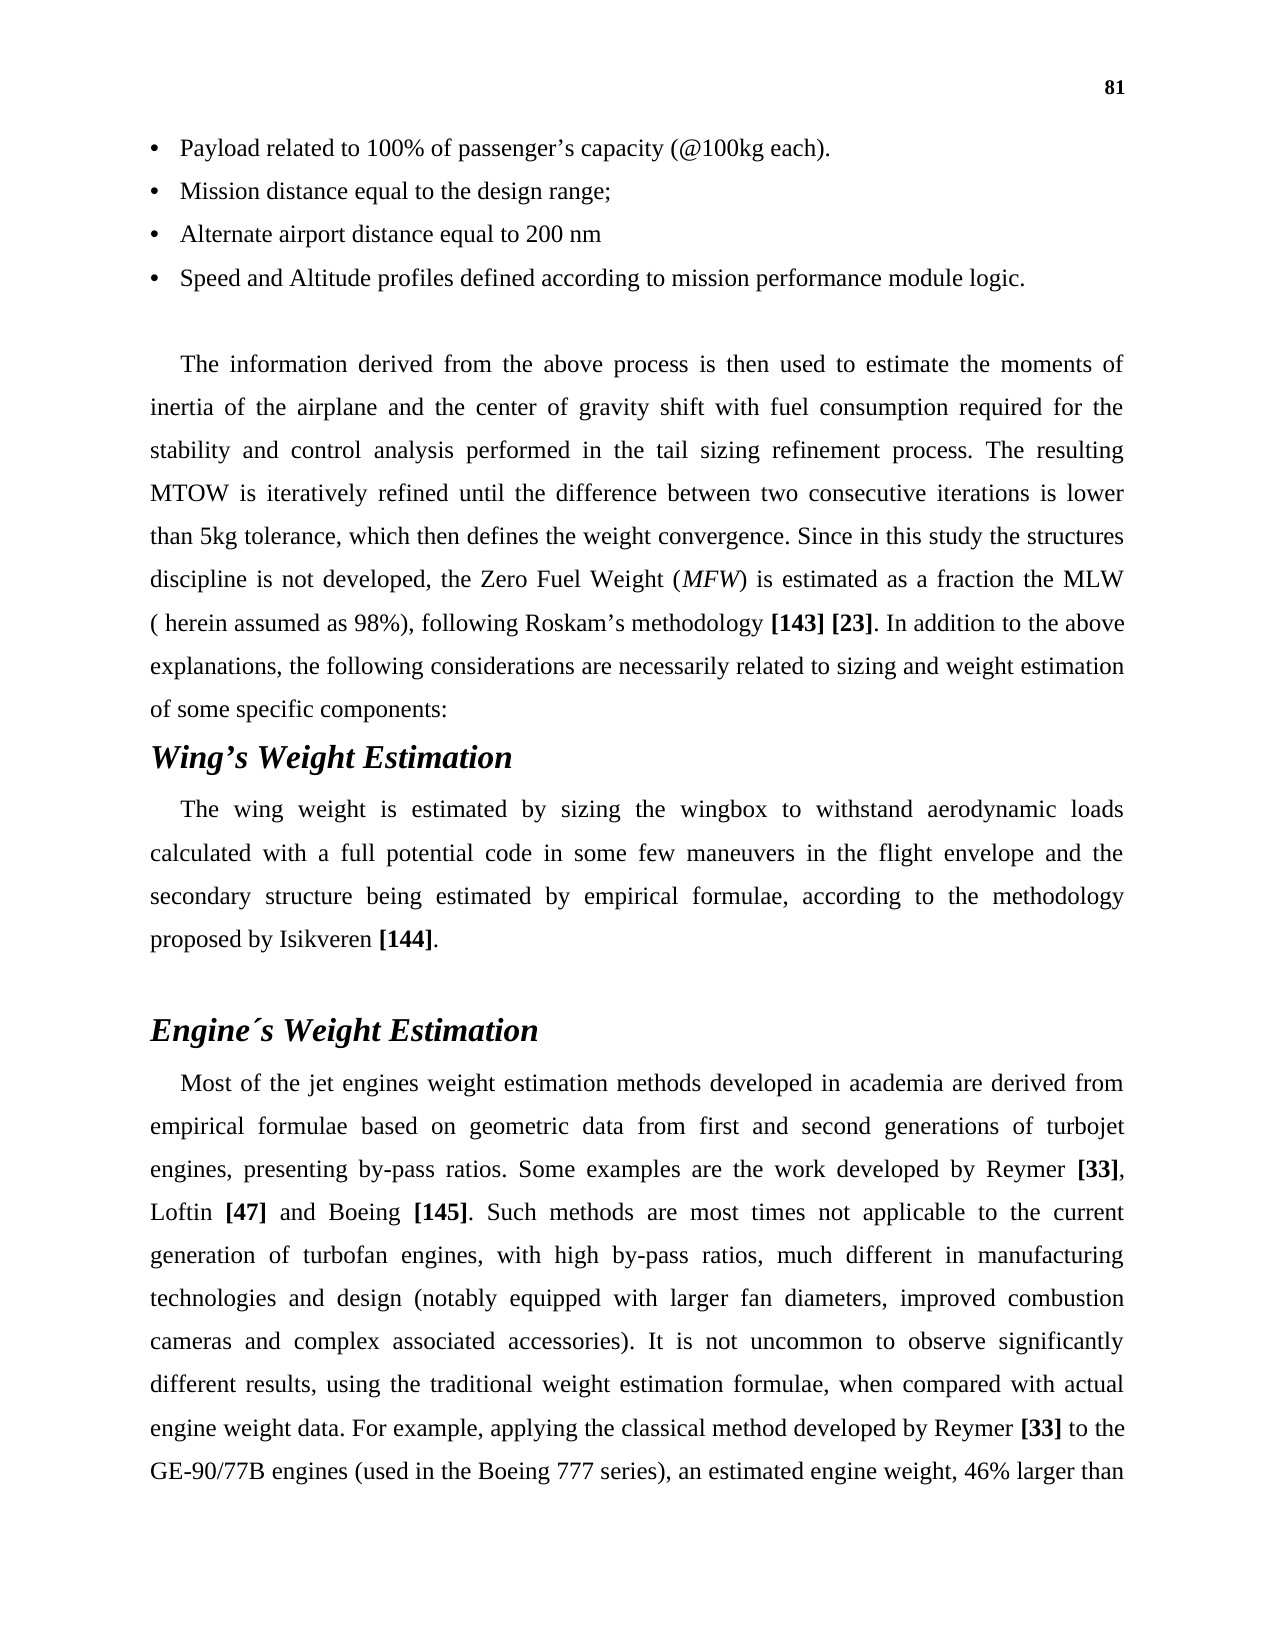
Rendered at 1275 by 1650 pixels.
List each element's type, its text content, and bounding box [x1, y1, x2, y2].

list Alternate airport distance equal to 200 nm [150, 219, 1125, 248]
list Mission distance equal to the design range; [150, 176, 1125, 205]
list The information derived from the above process is then used to estimate the moments of inertia of the airplane and the center of gravity shift with fuel consumption required for the stability and control analysis performed in the tail sizing refinement process. The resulting MTOW is iteratively refined until the difference between two consecutive iterations is lower than 5kg tolerance, which then defines the weight convergence. Since in this study the structures discipline is not developed, the Zero Fuel Weight (MFW) is estimated as a fraction the MLW ( herein assumed as 98%), following Roskam’s methodology . In addition to the above explanations, the following considerations are necessarily related to sizing and weight estimation of some specific components: [150, 349, 1125, 723]
text Wing’s Weight Estimation [150, 737, 1125, 775]
list The wing weight is estimated by sizing the wingbox to withstand aerodynamic loads calculated with a full potential code in some few maneuvers in the flight envelope and the secondary structure being estimated by empirical formulae, according to the methodology proposed by Isikveren . [150, 794, 1125, 953]
list Payload related to 100% of passenger’s capacity (@100kg each). [150, 133, 1125, 162]
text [150, 1068, 1125, 1484]
list Speed and Altitude profiles defined according to mission performance module logic. [150, 263, 1125, 291]
text Engine´s Weight Estimation [150, 1010, 1125, 1048]
